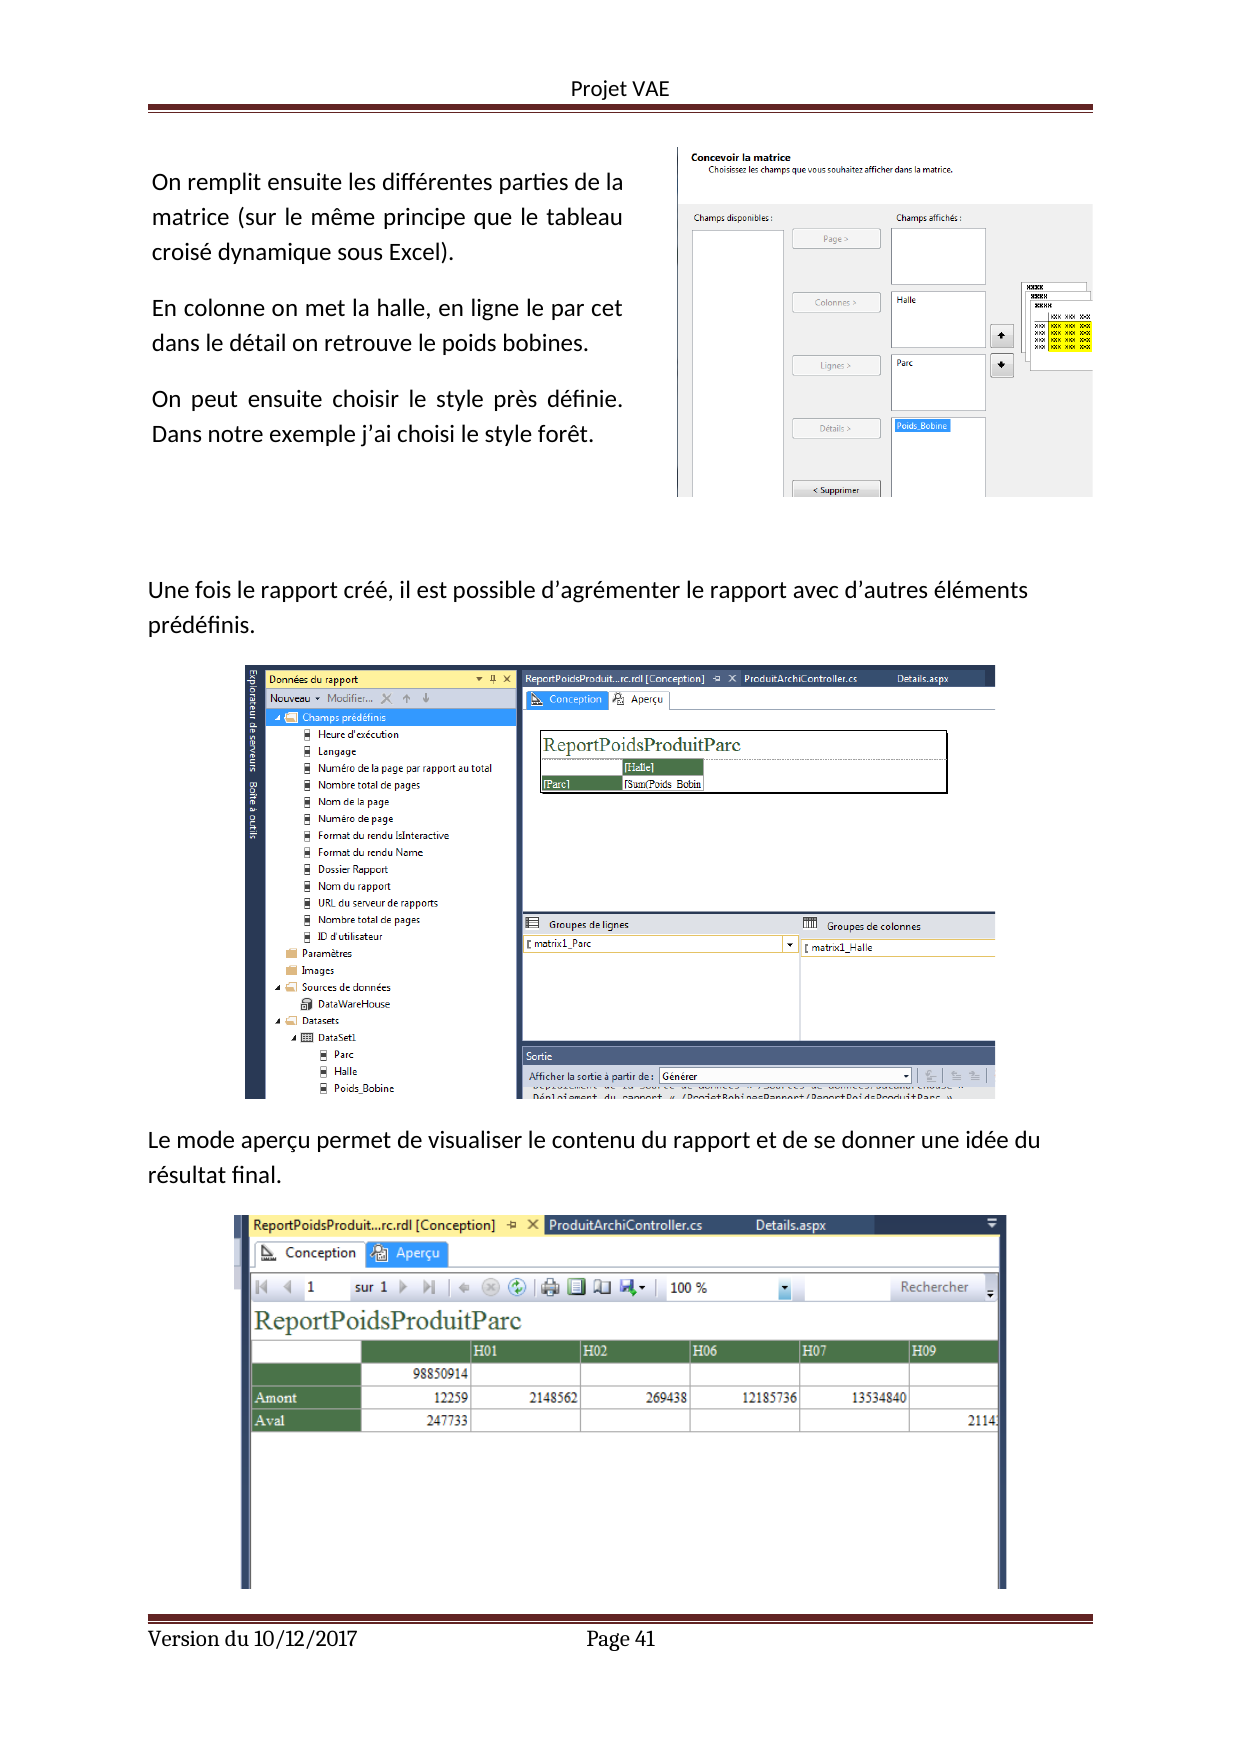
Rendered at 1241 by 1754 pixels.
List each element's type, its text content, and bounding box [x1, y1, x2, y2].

text Une fois le rapport créé, il est possible d’agrémenter le rapport avec d’autres éléments prédéfinis. [148, 574, 1093, 640]
picture [234, 1215, 1007, 1589]
picture [677, 147, 1093, 497]
text Le mode aperçu permet de visualiser le contenu du rapport et de se donner une idée du résultat final. [148, 1124, 1093, 1189]
picture [245, 665, 995, 1099]
